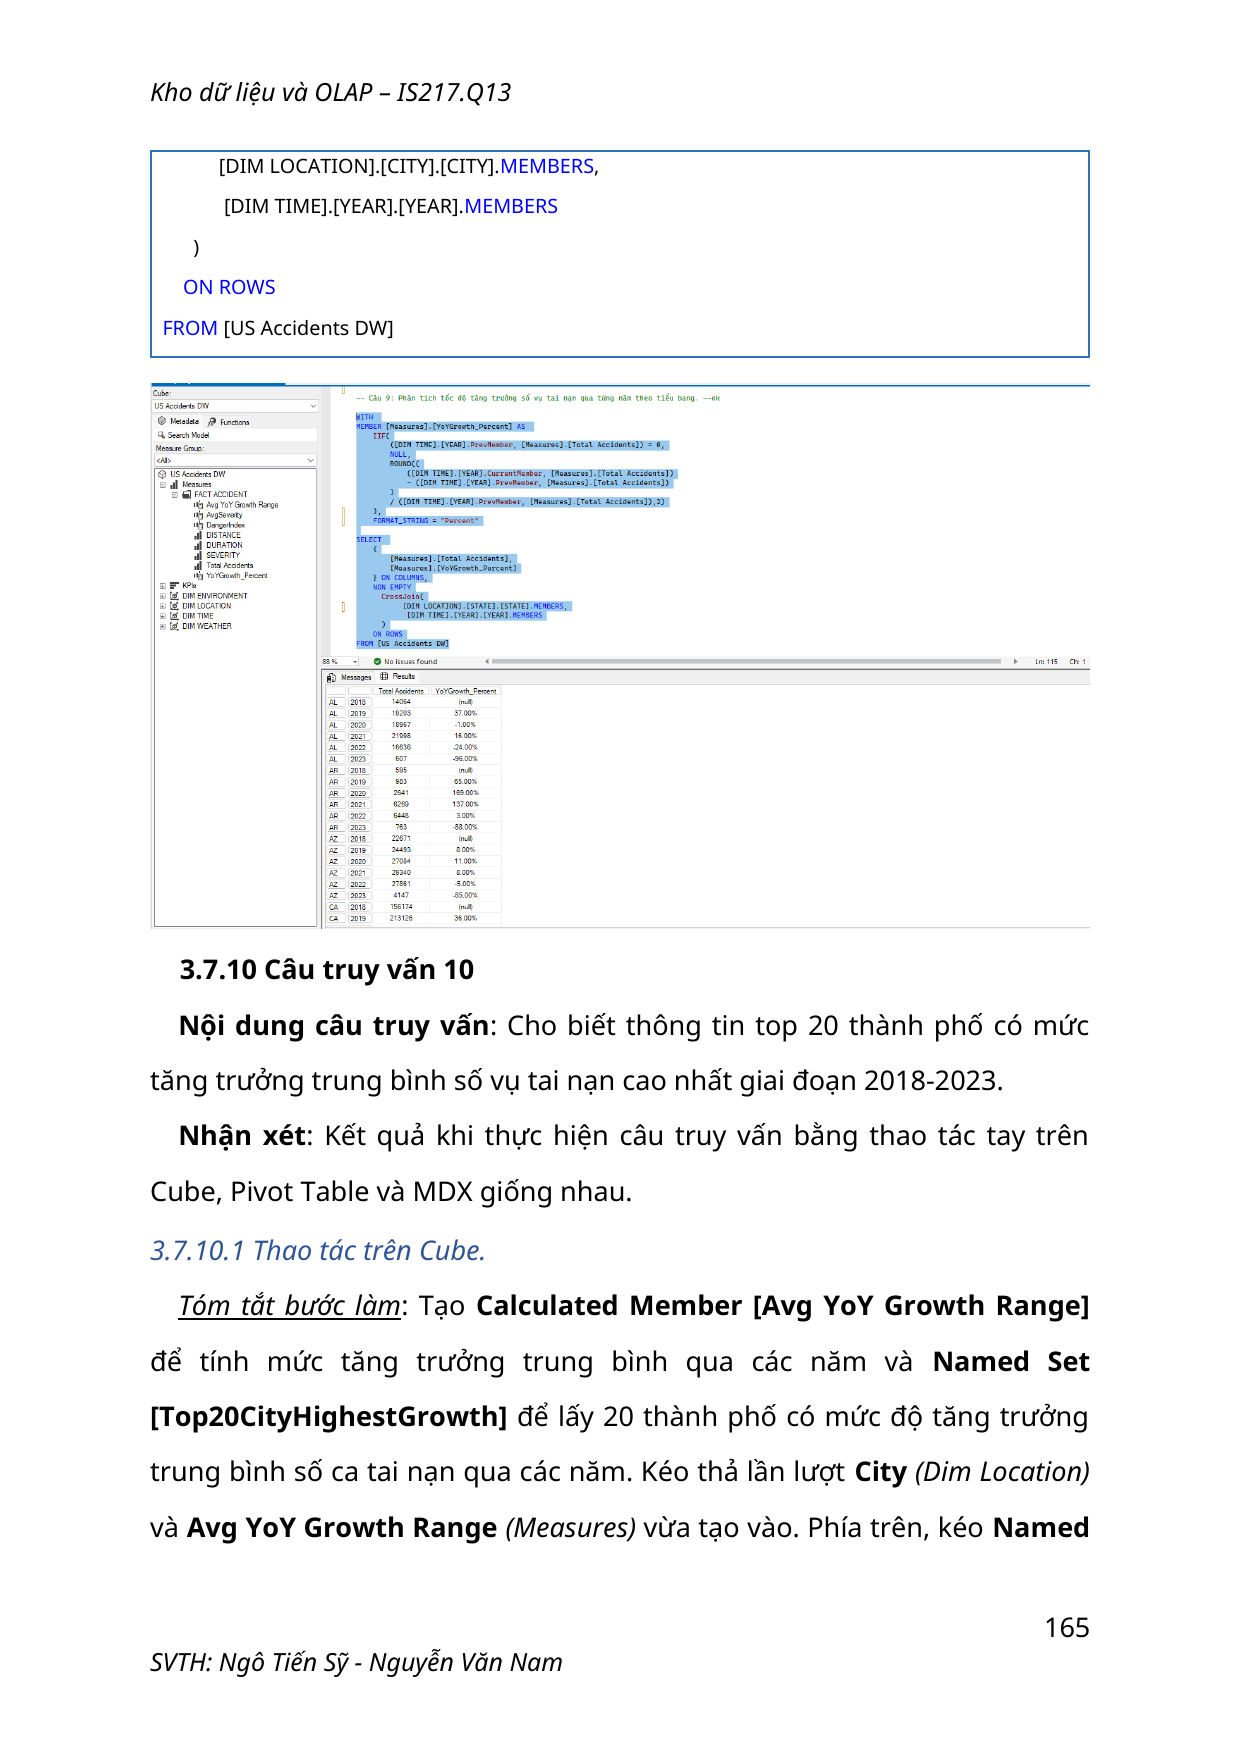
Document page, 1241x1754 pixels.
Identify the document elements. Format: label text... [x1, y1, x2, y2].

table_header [152, 152, 1088, 356]
picture [150, 383, 1091, 929]
text Nội dung câu truy vấn: Cho biết thông tin top 20 thành phố có mức tăng trưởng trung bình số vụ tai nạn cao nhất giai đoạn 2018-2023. [150, 1006, 1090, 1098]
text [150, 1287, 1090, 1545]
text 3.7.10 Câu truy vấn 10 [150, 951, 1090, 988]
text Nhận xét: Kết quả khi thực hiện câu truy vấn bằng thao tác tay trên Cube, Pivot Table và MDX giống nhau. [150, 1117, 1090, 1209]
text 3.7.10.1 Thao tác trên Cube. [150, 1232, 1090, 1268]
